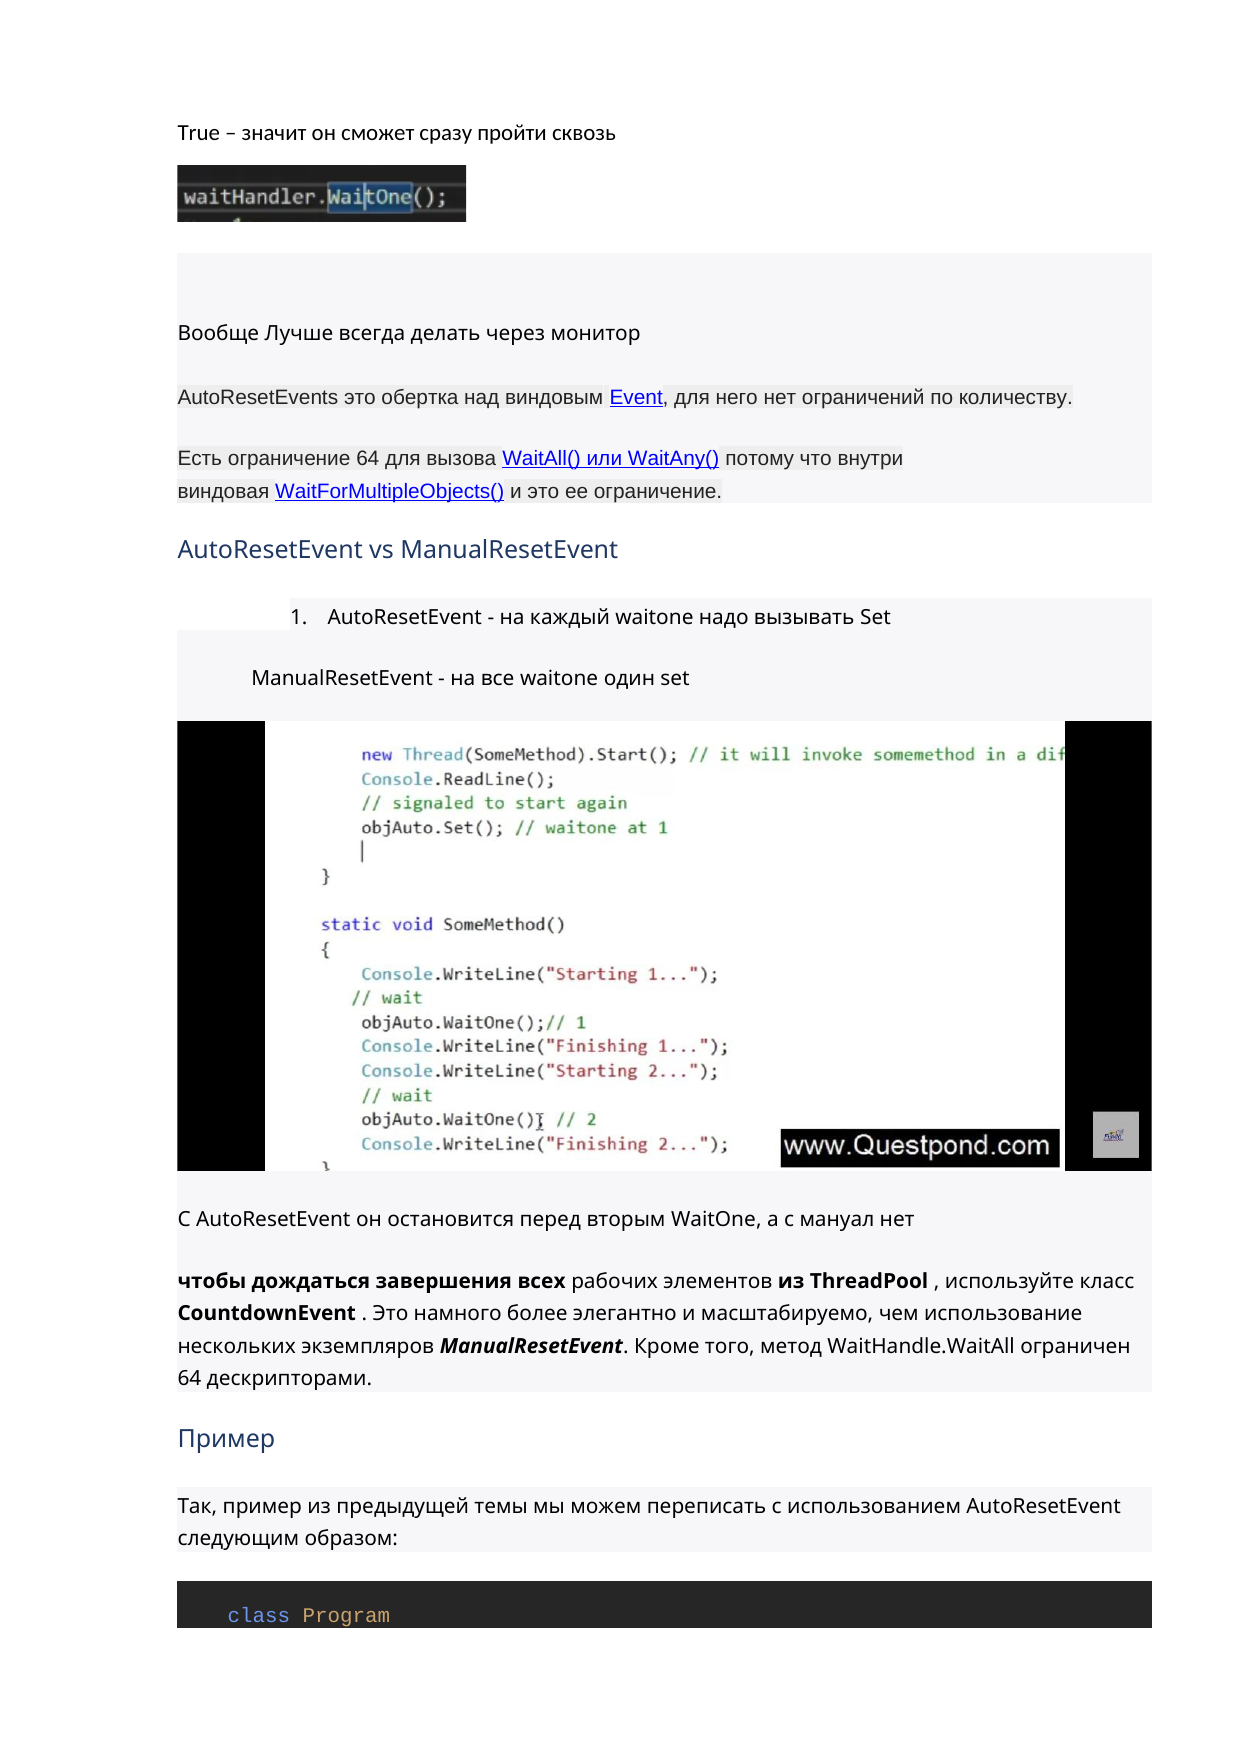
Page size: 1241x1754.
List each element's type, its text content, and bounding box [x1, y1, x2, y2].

text True – значит он сможет сразу пройти сквозь [177, 118, 1152, 146]
text Так, пример из предыдущей темы мы можем переписать с использованием AutoResetEvent следующим образом: [177, 1487, 1152, 1552]
text С AutoResetEvent он остановится перед вторым WaitOne, а с мануал нет [177, 1200, 1152, 1233]
text Есть ограничение 64 для вызова WaitAll() или WaitAny() потому что внутри виндовая WaitForMultipleObjects() и это ее ограничение. [177, 438, 1152, 503]
text AutoResetEvents это обертка над виндовым Event, для него нет ограничений по количеству. [177, 376, 1152, 408]
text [177, 1581, 1152, 1628]
text чтобы дождаться завершения всех рабочих элементов из ThreadPool , используйте класс CountdownEvent . Это намного более элегантно и масштабируемо, чем использование нескольких экземпляров ManualResetEvent. Кроме того, метод WaitHandle.WaitAll ограничен 64 дескрипторами. [177, 1262, 1152, 1392]
list AutoResetEvent - на каждый waitone надо вызывать Set [290, 598, 1152, 630]
text Вообще Лучше всегда делать через монитор [177, 314, 1152, 347]
picture [177, 721, 1152, 1171]
picture [177, 165, 467, 222]
subtitle AutoResetEvent vs ManualResetEvent [177, 532, 1152, 566]
text ManualResetEvent - на все waitone один set [177, 659, 1152, 692]
subtitle Пример [177, 1421, 1152, 1455]
